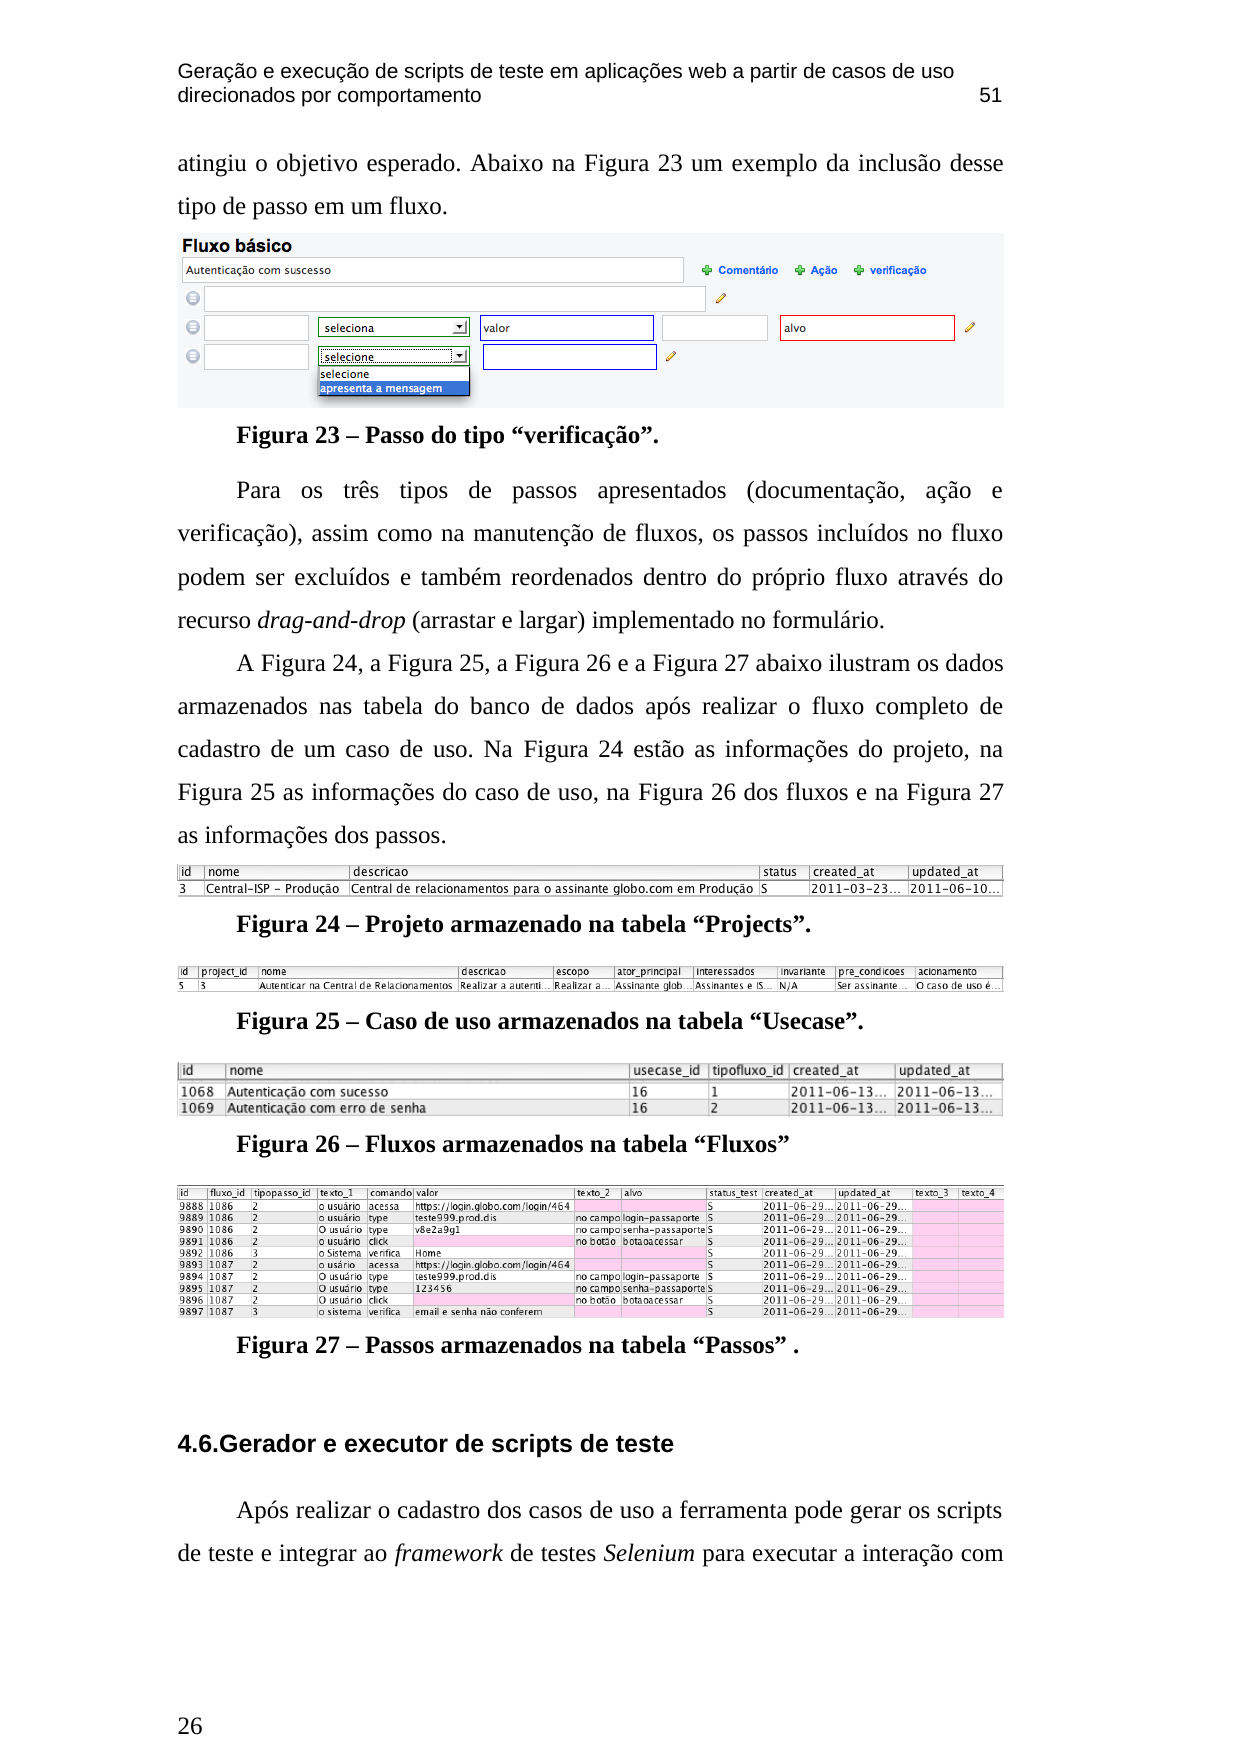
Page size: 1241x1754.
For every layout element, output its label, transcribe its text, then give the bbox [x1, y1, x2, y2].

text Para os três tipos de passos apresentados (documentação, ação e verificação), assim como na manutenção de fluxos, os passos incluídos no fluxo podem ser excluídos e também reordenados dentro do próprio fluxo através do recurso drag-and-drop (arrastar e largar) implementado no formulário. [177, 475, 1004, 633]
picture [177, 233, 1004, 408]
text Figura 25 – Caso de uso armazenados na tabela “Usecase”. [177, 1006, 1004, 1034]
text A figura 24, a figura 25, a figura 26 e a figura 27 abaixo ilustram os dados armazenados nas tabela do banco de dados após realizar o fluxo completo de cadastro de um caso de uso. Na figura 24 estão as informações do projeto, na figura 25 as informações do caso de uso, na figura 26 dos fluxos e na figura 27 as informações dos passos. [177, 648, 1004, 849]
text Figura 24 – Projeto armazenado na tabela “Projects”. [177, 909, 1004, 938]
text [177, 1495, 1004, 1567]
text Figura 26 – Fluxos armazenados na tabela “Fluxos” [177, 1129, 1004, 1158]
text Figura 27 – Passos armazenados na tabela “Passos” . [177, 1330, 1004, 1359]
picture [177, 1185, 1004, 1318]
subtitle Gerador e executor de scripts de teste [177, 1429, 1004, 1458]
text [177, 148, 1004, 219]
picture [177, 1061, 1004, 1117]
picture [177, 863, 1004, 897]
picture [177, 964, 1004, 993]
text Figura 23 – Passo do tipo “verificação”. [177, 420, 1004, 448]
